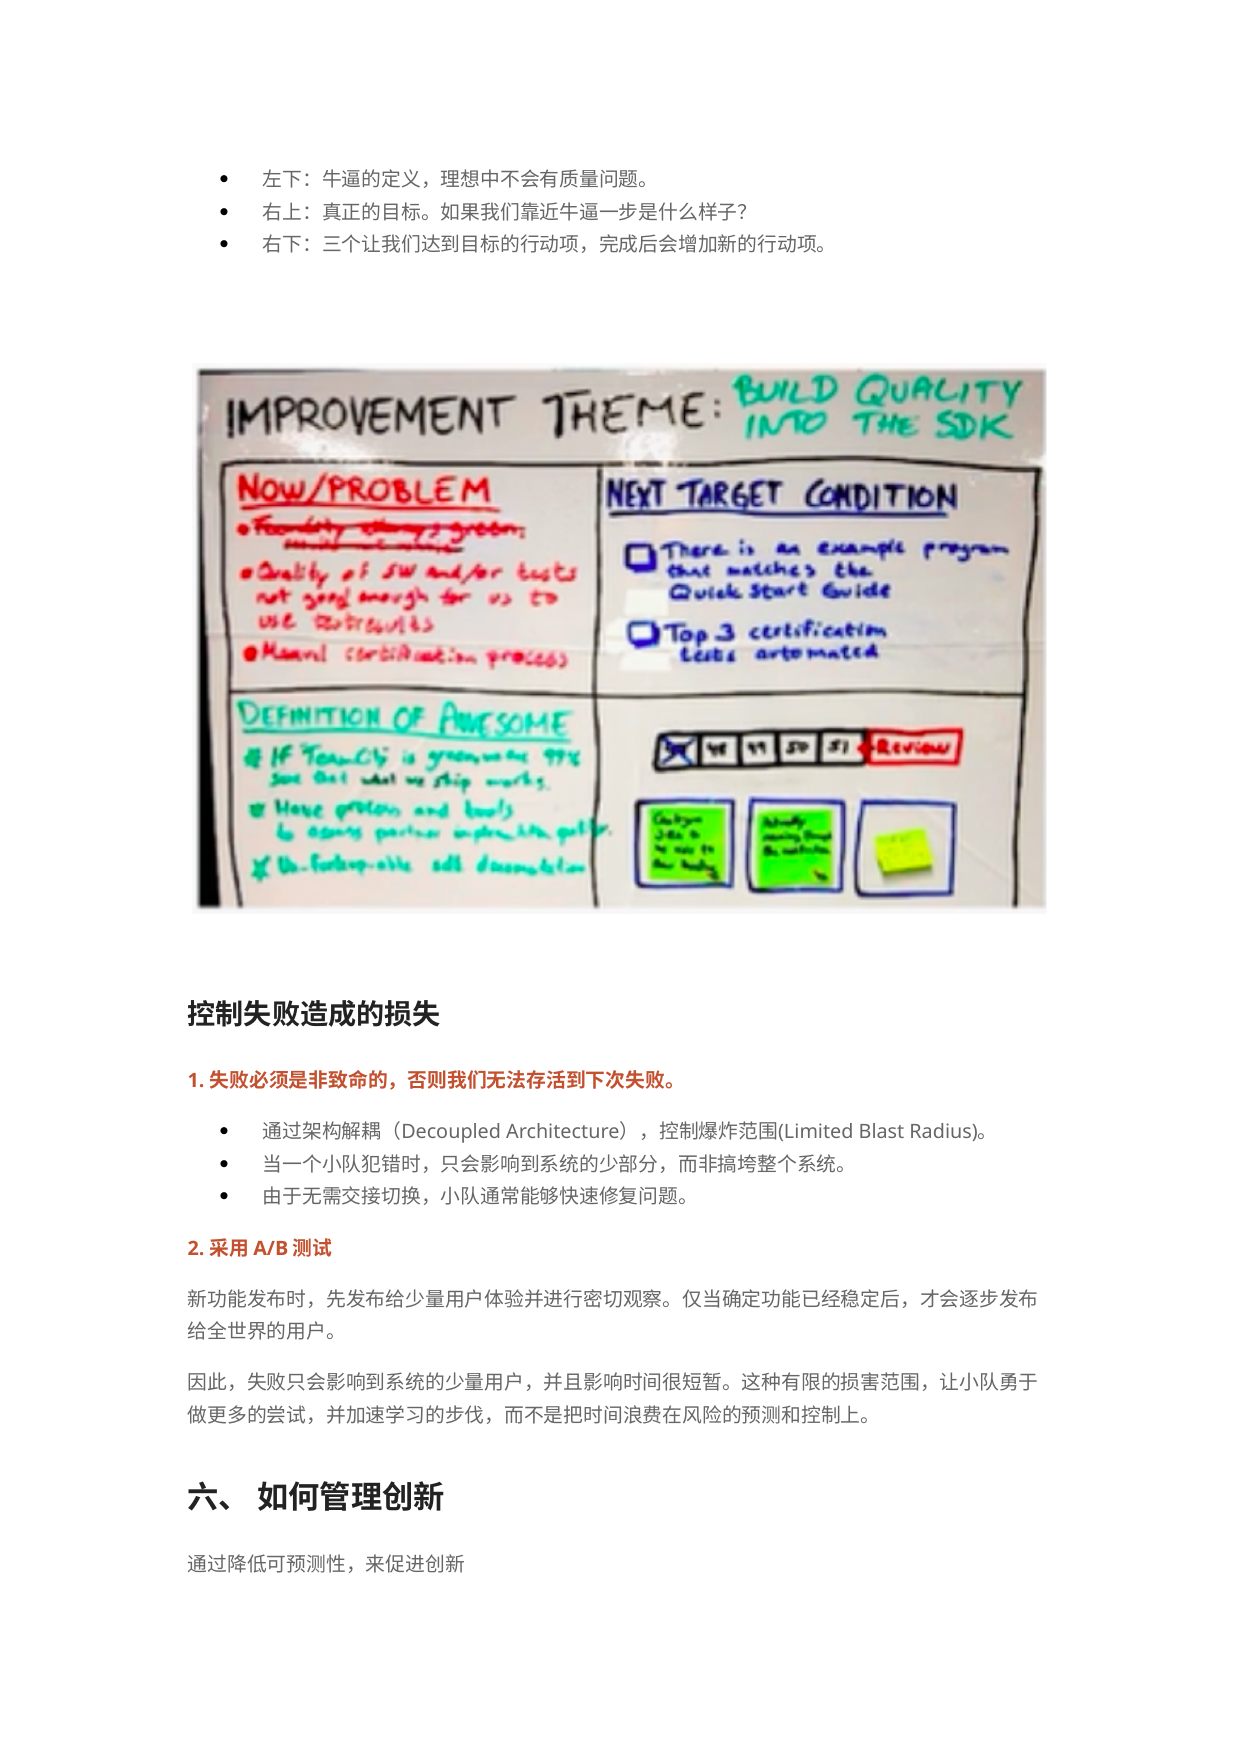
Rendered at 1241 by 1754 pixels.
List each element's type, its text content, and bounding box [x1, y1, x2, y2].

text 2. 采用A/B测试 [187, 1230, 1053, 1263]
text 1. 失败必须是非致命的，否则我们无法存活到下次失败。 [187, 1063, 1053, 1096]
text 通过降低可预测性，来促进创新 [187, 1546, 1053, 1579]
text 因此，失败只会影响到系统的少量用户，并且影响时间很短暂。这种有限的损害范围，让小队勇于做更多的尝试，并加速学习的步伐，而不是把时间浪费在风险的预测和控制上。 [187, 1365, 1053, 1430]
text 新功能发布时，先发布给少量用户体验并进行密切观察。仅当确定功能已经稳定后，才会逐步发布给全世界的用户。 [187, 1281, 1053, 1346]
list 左下：牛逼的定义，理想中不会有质量问题。 [220, 162, 1053, 194]
picture [187, 361, 1052, 917]
list 由于无需交接切换，小队通常能够快速修复问题。 [220, 1179, 1053, 1212]
subtitle 控制失败造成的损失 [187, 979, 1053, 1044]
list 右上：真正的目标。如果我们靠近牛逼一步是什么样子？ [220, 194, 1053, 227]
list 通过架构解耦（Decoupled Architecture），控制爆炸范围(Limited Blast Radius)。 [220, 1114, 1053, 1147]
list 右下：三个让我们达到目标的行动项，完成后会增加新的行动项。 [220, 227, 1053, 259]
list 当一个小队犯错时，只会影响到系统的少部分，而非搞垮整个系统。 [220, 1147, 1053, 1179]
subtitle 六、 如何管理创新 [187, 1463, 1053, 1528]
